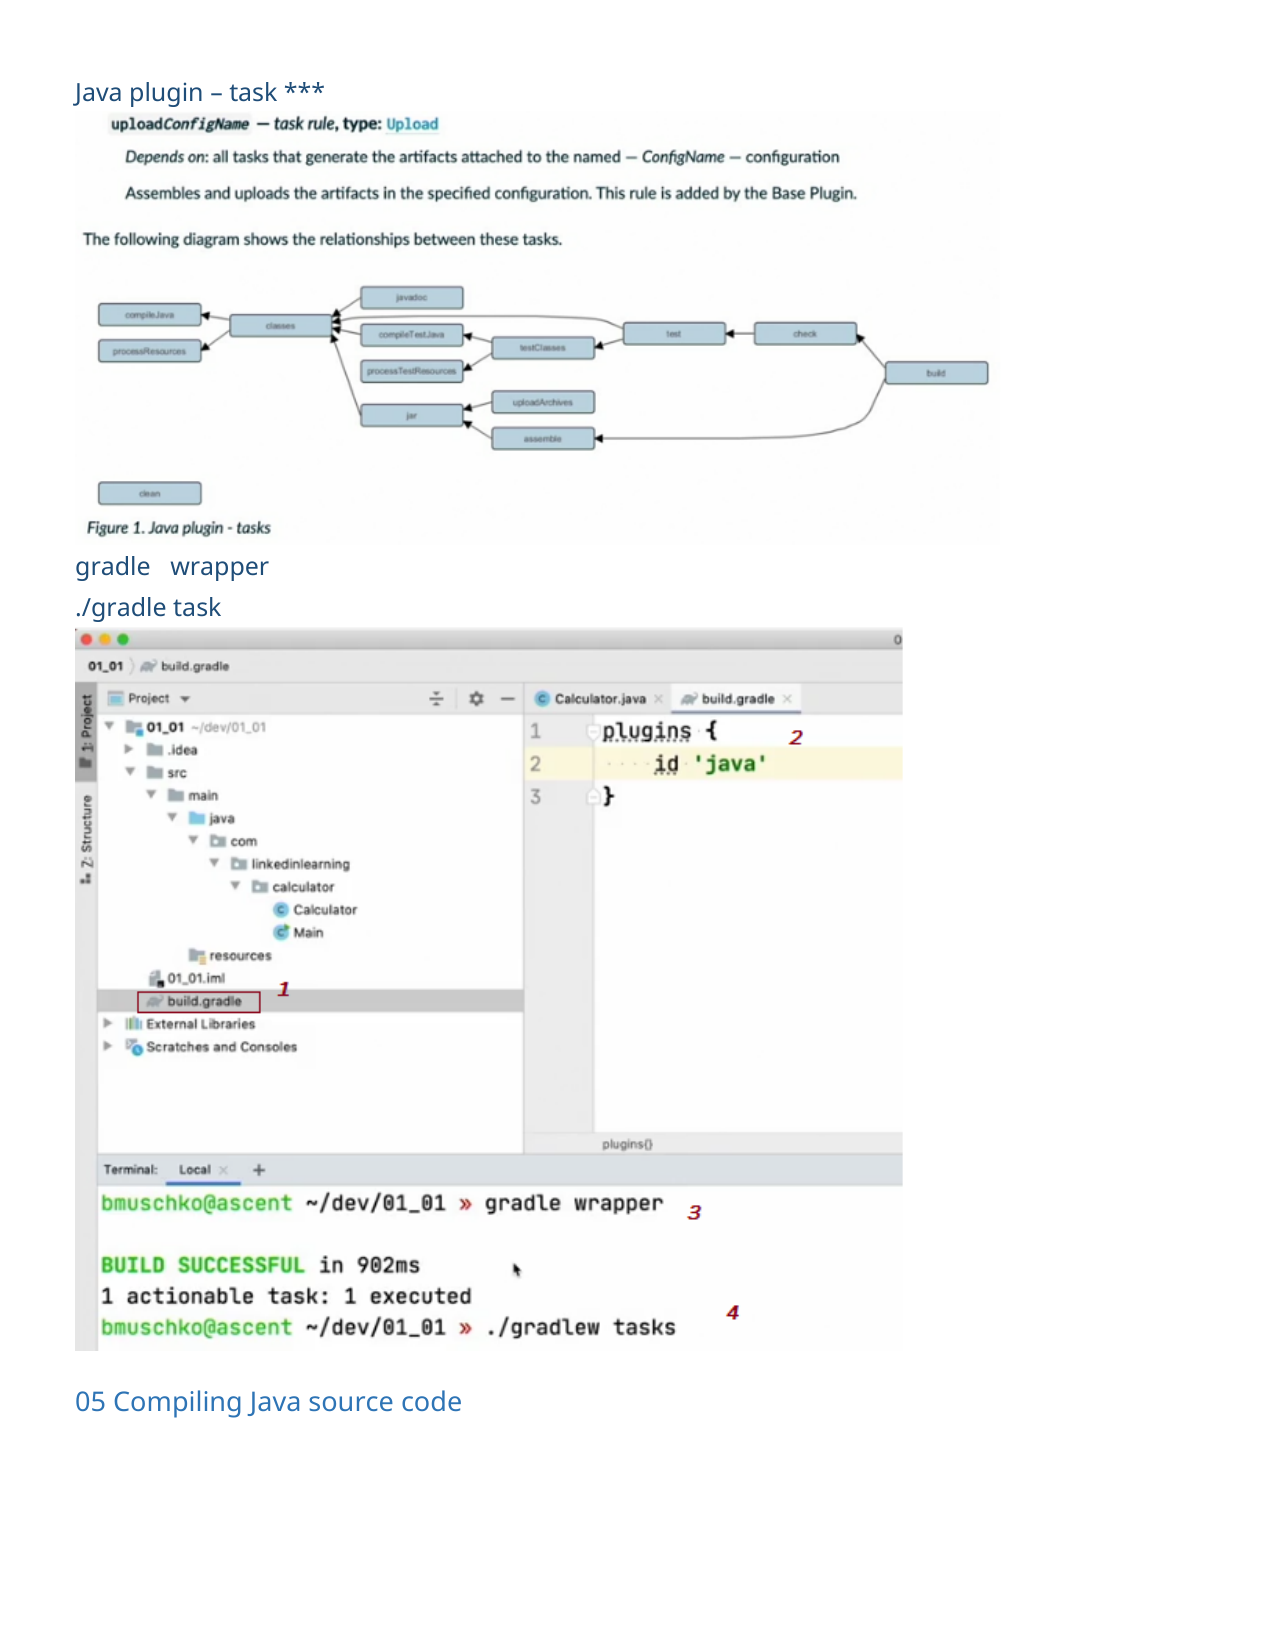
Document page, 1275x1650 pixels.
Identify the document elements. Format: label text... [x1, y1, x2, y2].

picture [75, 626, 903, 1351]
subtitle 05 Compiling Java source code [75, 1383, 1200, 1420]
picture [75, 111, 1001, 545]
subtitle ./gradle task [75, 589, 1200, 623]
subtitle Java plugin – task *** [75, 75, 1200, 109]
subtitle gradle wrapper [75, 548, 1200, 582]
